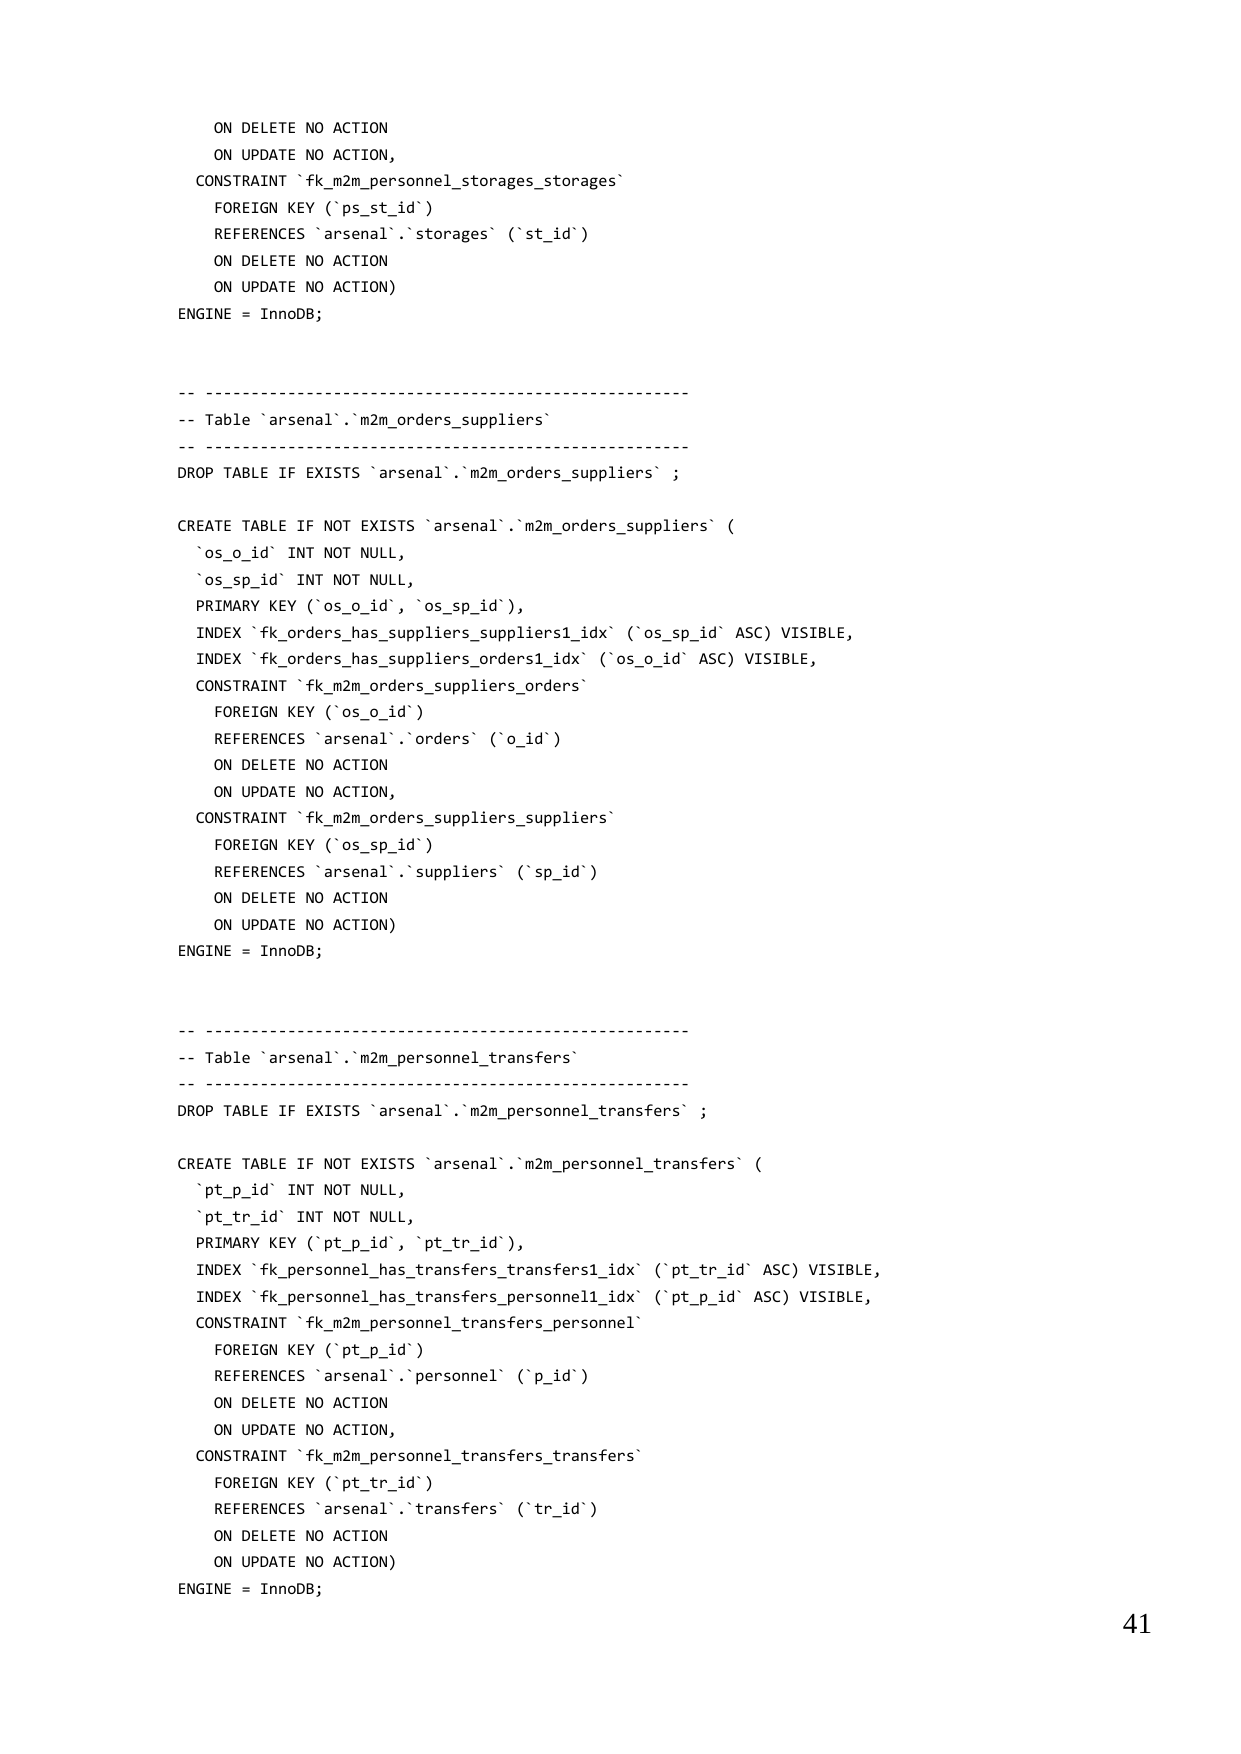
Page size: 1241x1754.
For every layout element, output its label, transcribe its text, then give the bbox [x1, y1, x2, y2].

text CREATE TABLE IF NOT EXISTS `arsenal`.`m2m_personnel_transfers` ( [177, 1154, 1152, 1173]
text CONSTRAINT `fk_m2m_personnel_transfers_transfers` [177, 1446, 1152, 1466]
text INDEX `fk_personnel_has_transfers_transfers1_idx` (`pt_tr_id` ASC) VISIBLE, [177, 1260, 1152, 1280]
text CONSTRAINT `fk_m2m_personnel_storages_storages` [177, 171, 1152, 191]
text CONSTRAINT `fk_m2m_personnel_transfers_personnel` [177, 1313, 1152, 1333]
text CREATE TABLE IF NOT EXISTS `arsenal`.`m2m_orders_suppliers` ( [177, 517, 1152, 536]
text REFERENCES `arsenal`.`suppliers` (`sp_id`) [177, 862, 1152, 881]
text ON DELETE NO ACTION [177, 251, 1152, 270]
text ON UPDATE NO ACTION) [177, 1552, 1152, 1572]
text ON UPDATE NO ACTION) [177, 915, 1152, 934]
text PRIMARY KEY (`os_o_id`, `os_sp_id`), [177, 596, 1152, 616]
text DROP TABLE IF EXISTS `arsenal`.`m2m_orders_suppliers` ; [177, 463, 1152, 483]
text FOREIGN KEY (`os_sp_id`) [177, 835, 1152, 855]
text REFERENCES `arsenal`.`personnel` (`p_id`) [177, 1367, 1152, 1386]
text REFERENCES `arsenal`.`transfers` (`tr_id`) [177, 1499, 1152, 1519]
text ON UPDATE NO ACTION, [177, 782, 1152, 802]
text ON DELETE NO ACTION [177, 756, 1152, 775]
text FOREIGN KEY (`pt_p_id`) [177, 1340, 1152, 1359]
text -- Table `arsenal`.`m2m_personnel_transfers` [177, 1048, 1152, 1067]
text CONSTRAINT `fk_m2m_orders_suppliers_orders` [177, 676, 1152, 695]
text ENGINE = InnoDB; [177, 1579, 1152, 1598]
text -- ----------------------------------------------------- [177, 1074, 1152, 1094]
text ENGINE = InnoDB; [177, 942, 1152, 961]
text INDEX `fk_orders_has_suppliers_suppliers1_idx` (`os_sp_id` ASC) VISIBLE, [177, 623, 1152, 642]
text FOREIGN KEY (`os_o_id`) [177, 702, 1152, 722]
text -- ----------------------------------------------------- [177, 384, 1152, 403]
text ON DELETE NO ACTION [177, 1526, 1152, 1545]
text PRIMARY KEY (`pt_p_id`, `pt_tr_id`), [177, 1234, 1152, 1253]
text INDEX `fk_personnel_has_transfers_personnel1_idx` (`pt_p_id` ASC) VISIBLE, [177, 1287, 1152, 1306]
text ON UPDATE NO ACTION, [177, 1420, 1152, 1439]
text -- ----------------------------------------------------- [177, 437, 1152, 456]
text REFERENCES `arsenal`.`orders` (`o_id`) [177, 729, 1152, 748]
text DROP TABLE IF EXISTS `arsenal`.`m2m_personnel_transfers` ; [177, 1101, 1152, 1120]
text ON UPDATE NO ACTION) [177, 277, 1152, 297]
text `os_sp_id` INT NOT NULL, [177, 570, 1152, 589]
text -- Table `arsenal`.`m2m_orders_suppliers` [177, 410, 1152, 430]
text INDEX `fk_orders_has_suppliers_orders1_idx` (`os_o_id` ASC) VISIBLE, [177, 649, 1152, 669]
text ON DELETE NO ACTION [177, 888, 1152, 908]
text `pt_p_id` INT NOT NULL, [177, 1181, 1152, 1200]
text ON DELETE NO ACTION [177, 118, 1152, 138]
text ON DELETE NO ACTION [177, 1393, 1152, 1413]
text `pt_tr_id` INT NOT NULL, [177, 1207, 1152, 1227]
text -- ----------------------------------------------------- [177, 1021, 1152, 1041]
text FOREIGN KEY (`pt_tr_id`) [177, 1473, 1152, 1492]
text FOREIGN KEY (`ps_st_id`) [177, 198, 1152, 217]
text REFERENCES `arsenal`.`storages` (`st_id`) [177, 224, 1152, 244]
text CONSTRAINT `fk_m2m_orders_suppliers_suppliers` [177, 809, 1152, 828]
text ENGINE = InnoDB; [177, 304, 1152, 323]
text `os_o_id` INT NOT NULL, [177, 543, 1152, 563]
text ON UPDATE NO ACTION, [177, 145, 1152, 164]
